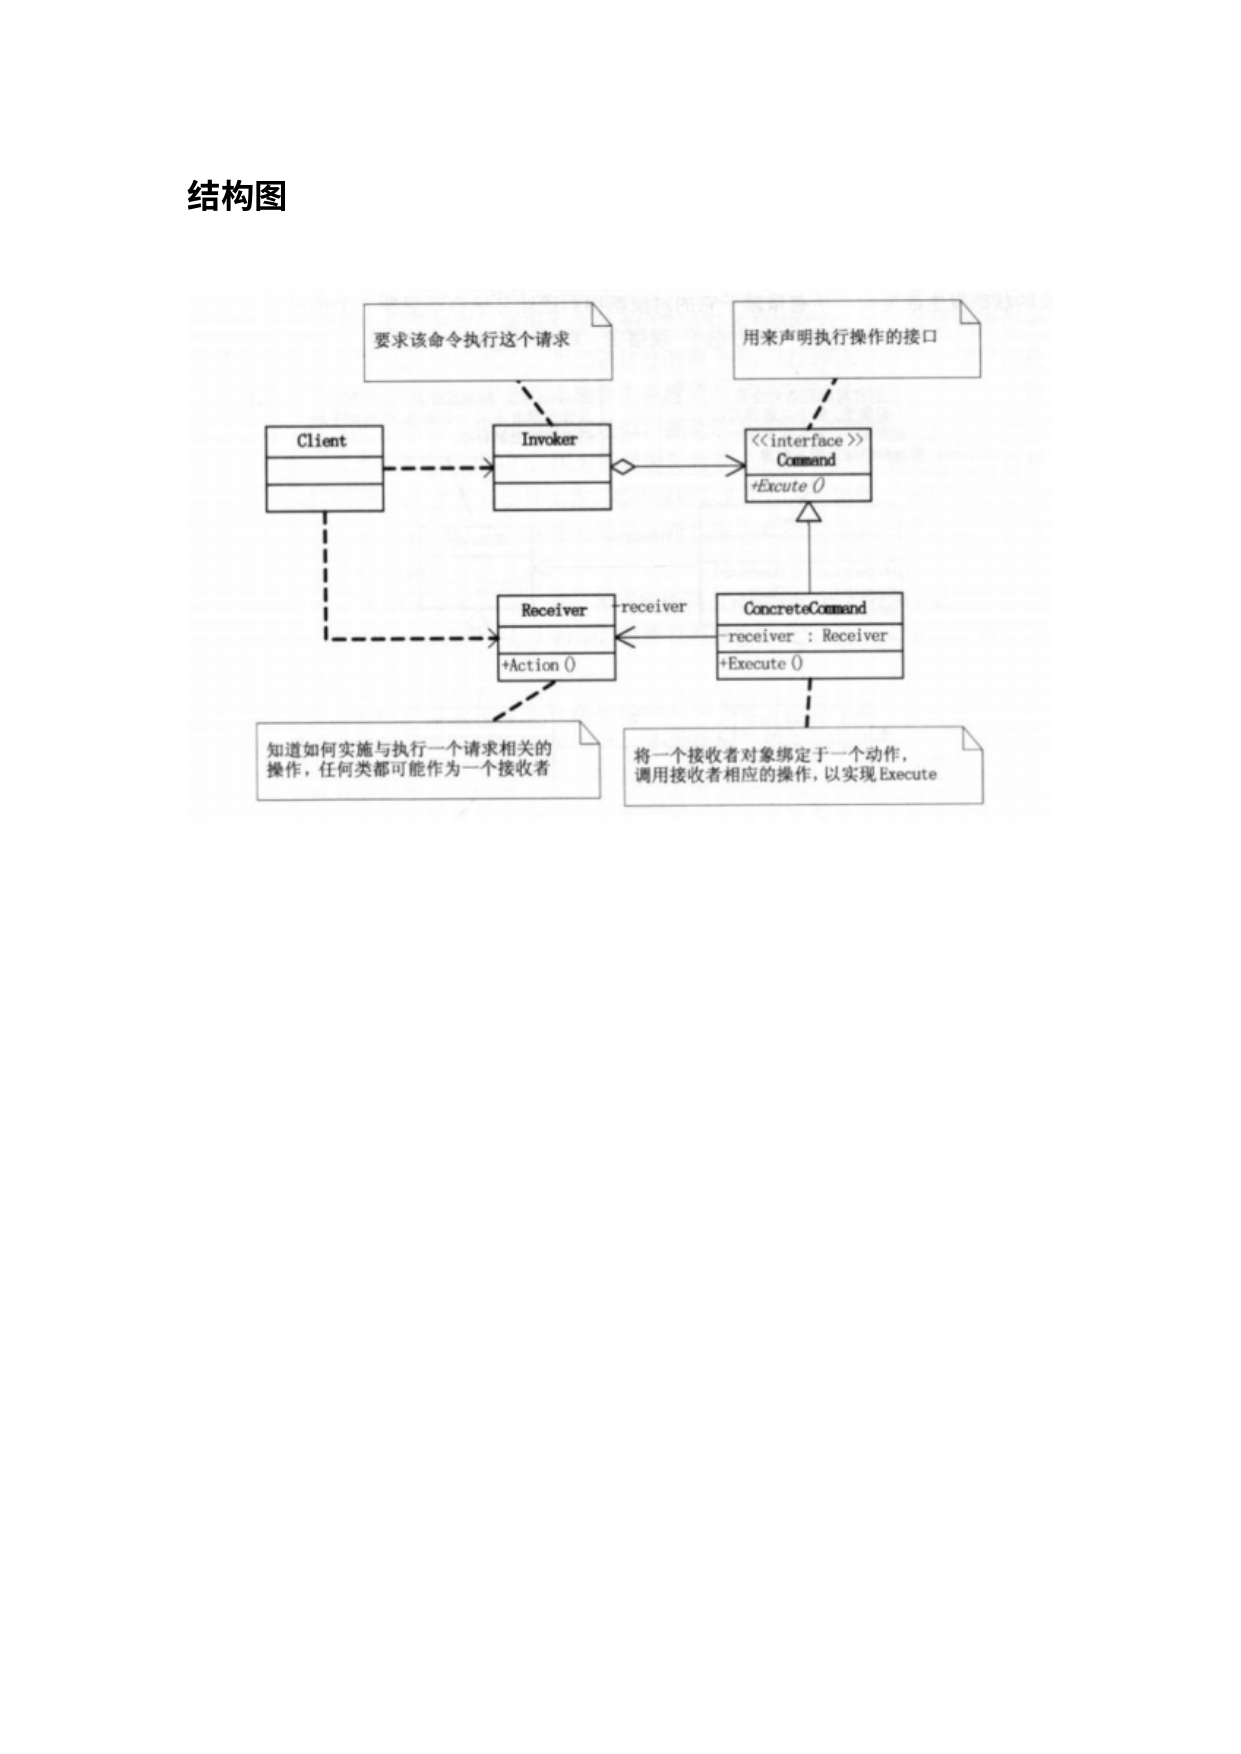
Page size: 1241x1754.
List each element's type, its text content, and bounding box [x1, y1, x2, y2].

picture [187, 289, 1053, 823]
subtitle 结构图 [187, 162, 1053, 227]
